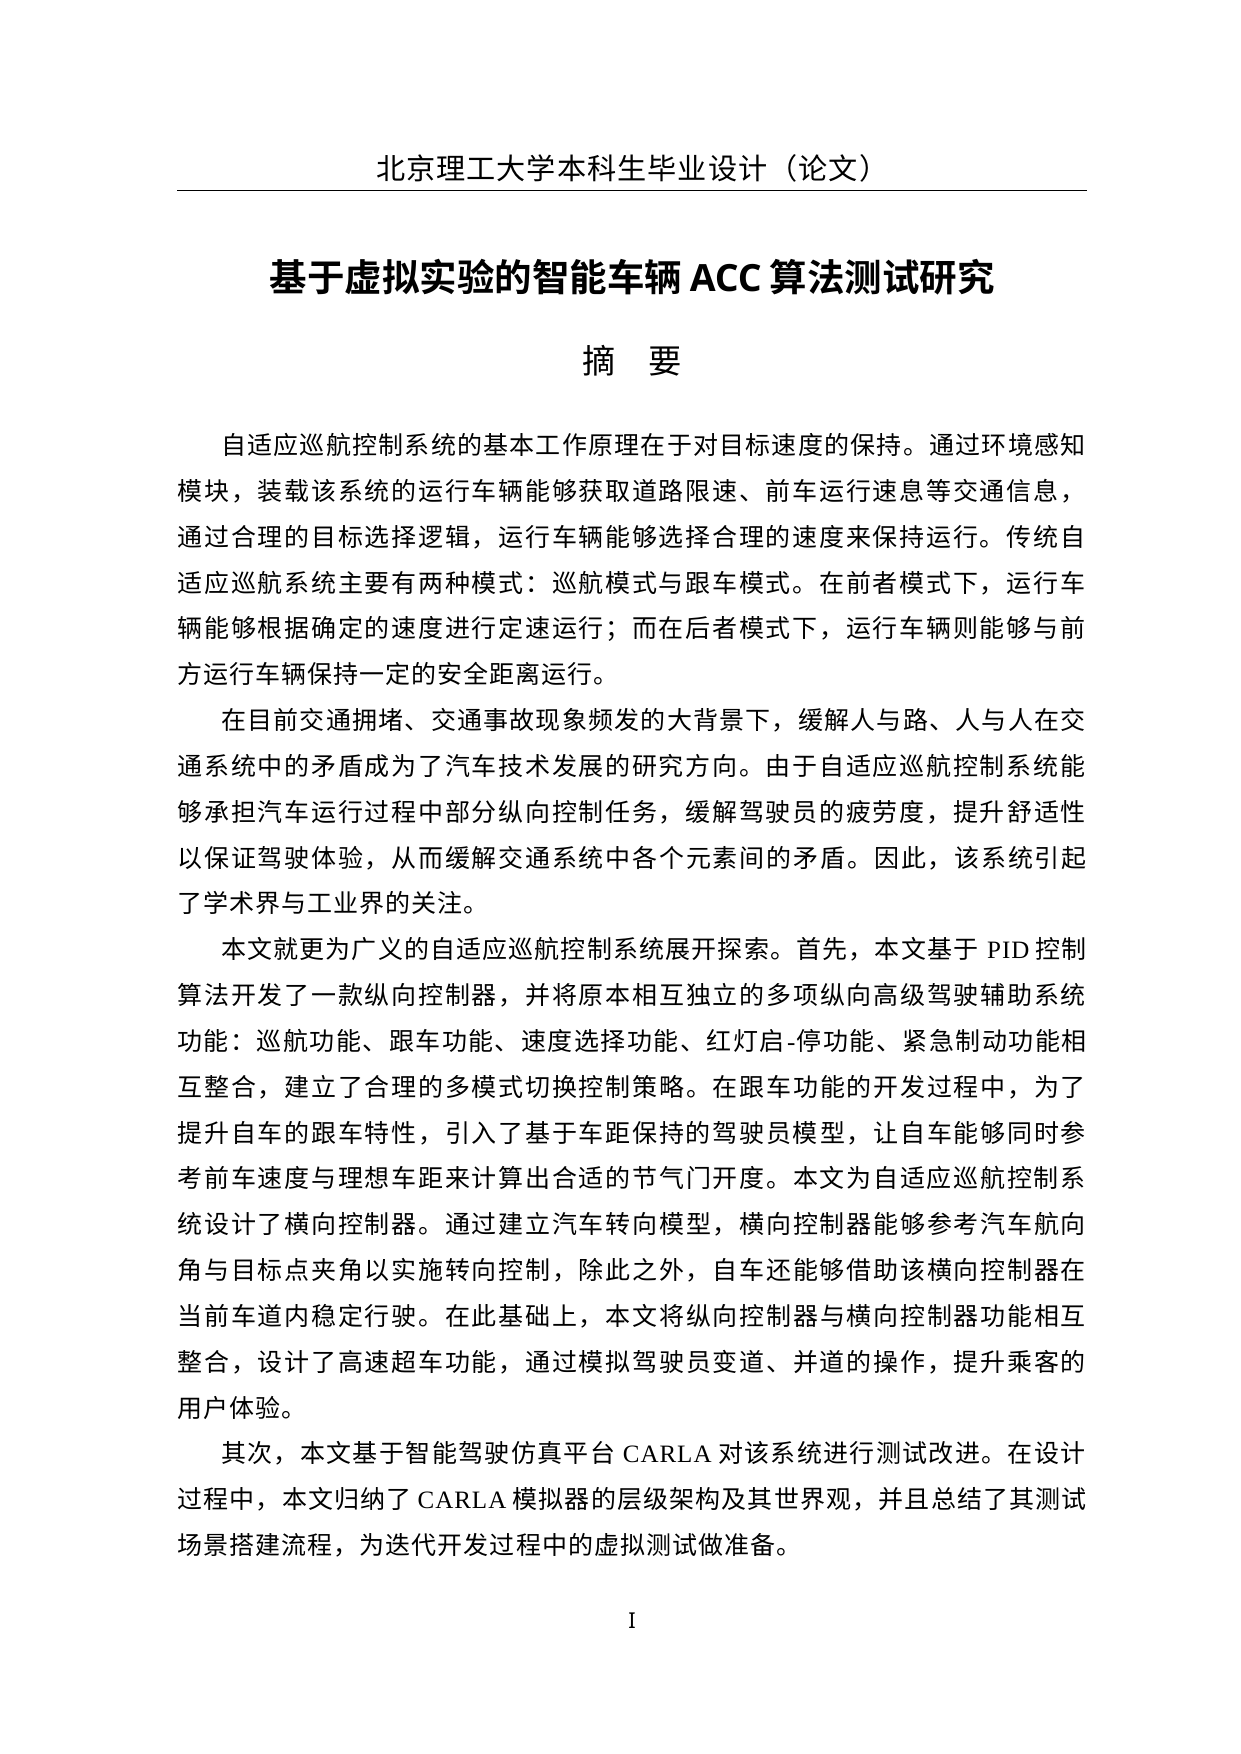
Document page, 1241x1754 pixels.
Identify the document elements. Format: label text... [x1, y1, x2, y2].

text 基于虚拟实验的智能车辆ACC算法测试研究 [177, 248, 1087, 303]
text 摘 要 [177, 335, 1087, 383]
text 其次，本文基于智能驾驶仿真平台CARLA对该系统进行测试改进。在设计过程中，本文归纳了CARLA模拟器的层级架构及其世界观，并且总结了其测试场景搭建流程，为迭代开发过程中的虚拟测试做准备。 [177, 1424, 1087, 1562]
text 在目前交通拥堵、交通事故现象频发的大背景下，缓解人与路、人与人在交通系统中的矛盾成为了汽车技术发展的研究方向。由于自适应巡航控制系统能够承担汽车运行过程中部分纵向控制任务，缓解驾驶员的疲劳度，提升舒适性以保证驾驶体验，从而缓解交通系统中各个元素间的矛盾。因此，该系统引起了学术界与工业界的关注。 [177, 691, 1087, 920]
text 自适应巡航控制系统的基本工作原理在于对目标速度的保持。通过环境感知模块，装载该系统的运行车辆能够获取道路限速、前车运行速息等交通信息，通过合理的目标选择逻辑，运行车辆能够选择合理的速度来保持运行。传统自适应巡航系统主要有两种模式：巡航模式与跟车模式。在前者模式下，运行车辆能够根据确定的速度进行定速运行；而在后者模式下，运行车辆则能够与前方运行车辆保持一定的安全距离运行。 [177, 416, 1087, 691]
text 本文就更为广义的自适应巡航控制系统展开探索。首先，本文基于PID控制算法开发了一款纵向控制器，并将原本相互独立的多项纵向高级驾驶辅助系统功能：巡航功能、跟车功能、速度选择功能、红灯启-停功能、紧急制动功能相互整合，建立了合理的多模式切换控制策略。在跟车功能的开发过程中，为了提升自车的跟车特性，引入了基于车距保持的驾驶员模型，让自车能够同时参考前车速度与理想车距来计算出合适的节气门开度。本文为自适应巡航控制系统设计了横向控制器。通过建立汽车转向模型，横向控制器能够参考汽车航向角与目标点夹角以实施转向控制，除此之外，自车还能够借助该横向控制器在当前车道内稳定行驶。在此基础上，本文将纵向控制器与横向控制器功能相互整合，设计了高速超车功能，通过模拟驾驶员变道、并道的操作，提升乘客的用户体验。 [177, 920, 1087, 1424]
